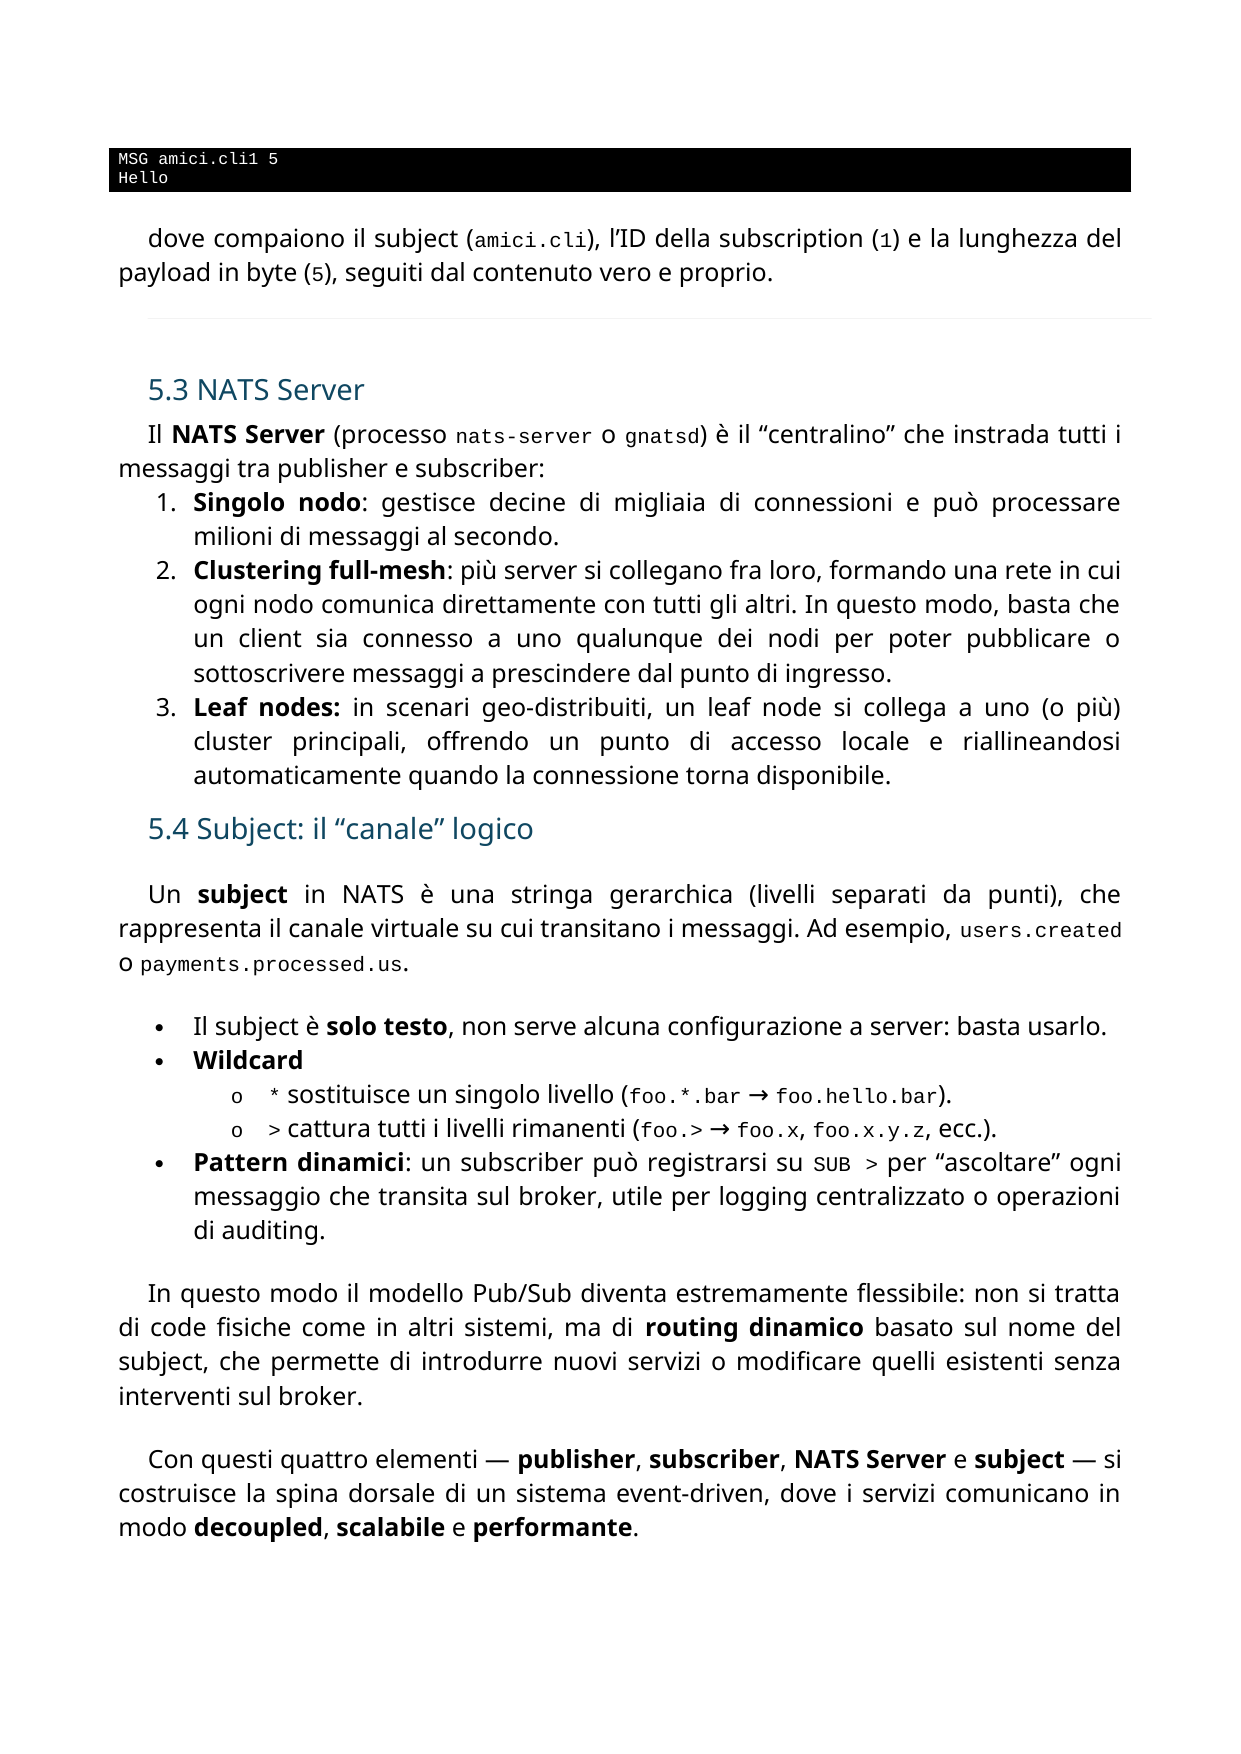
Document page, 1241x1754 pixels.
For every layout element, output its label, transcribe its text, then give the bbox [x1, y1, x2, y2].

subtitle 5.3 NATS Server [118, 369, 1122, 408]
list Singolo nodo: gestisce decine di migliaia di connessioni e può processare milioni di messaggi al secondo. [156, 485, 1122, 553]
list Il subject è solo testo, non serve alcuna configurazione a server: basta usarlo. [156, 1008, 1122, 1042]
text In questo modo il modello Pub/Sub diventa estremamente flessibile: non si tratta di code fisiche come in altri sistemi, ma di routing dinamico basato sul nome del subject, che permette di introdurre nuovi servizi o modificare quelli esistenti senza interventi sul broker. [118, 1276, 1122, 1412]
list Wildcard [156, 1042, 1122, 1076]
text MSG amici.cli1 5 [110, 149, 1130, 166]
list Clustering full-mesh: più server si collegano fra loro, formando una rete in cui ogni nodo comunica direttamente con tutti gli altri. In questo modo, basta che un client sia connesso a uno qualunque dei nodi per poter pubblicare o sottoscrivere messaggi a prescindere dal punto di ingresso. [156, 553, 1122, 689]
text Un subject in NATS è una stringa gerarchica (livelli separati da punti), che rappresenta il canale virtuale su cui transitano i messaggi. Ad esempio, users.created o payments.processed.us. [118, 877, 1122, 979]
subtitle 5.4 Subject: il “canale” logico [118, 808, 1122, 848]
text Il NATS Server (processo nats-server o gnatsd) è il “centralino” che instrada tutti i messaggi tra publisher e subscriber: [118, 417, 1122, 485]
list > cattura tutti i livelli rimanenti (foo.> → foo.x, foo.x.y.z, ecc.). [231, 1111, 1122, 1144]
text Hello [110, 166, 1130, 191]
list * sostituisce un singolo livello (foo.*.bar → foo.hello.bar). [231, 1076, 1122, 1111]
text Con questi quattro elementi — publisher, subscriber, NATS Server e subject — si costruisce la spina dorsale di un sistema event-driven, dove i servizi comunicano in modo decoupled, scalabile e performante. [118, 1441, 1122, 1543]
list Leaf nodes: in scenari geo-distribuiti, un leaf node si collega a uno (o più) cluster principali, offrendo un punto di accesso locale e riallineandosi automaticamente quando la connessione torna disponibile. [156, 689, 1122, 791]
text dove compaiono il subject (amici.cli), l’ID della subscription (1) e la lunghezza del payload in byte (5), seguiti dal contenuto vero e proprio. [118, 221, 1122, 289]
list Pattern dinamici: un subscriber può registrarsi su SUB > per “ascoltare” ogni messaggio che transita sul broker, utile per logging centralizzato o operazioni di auditing. [156, 1144, 1122, 1247]
